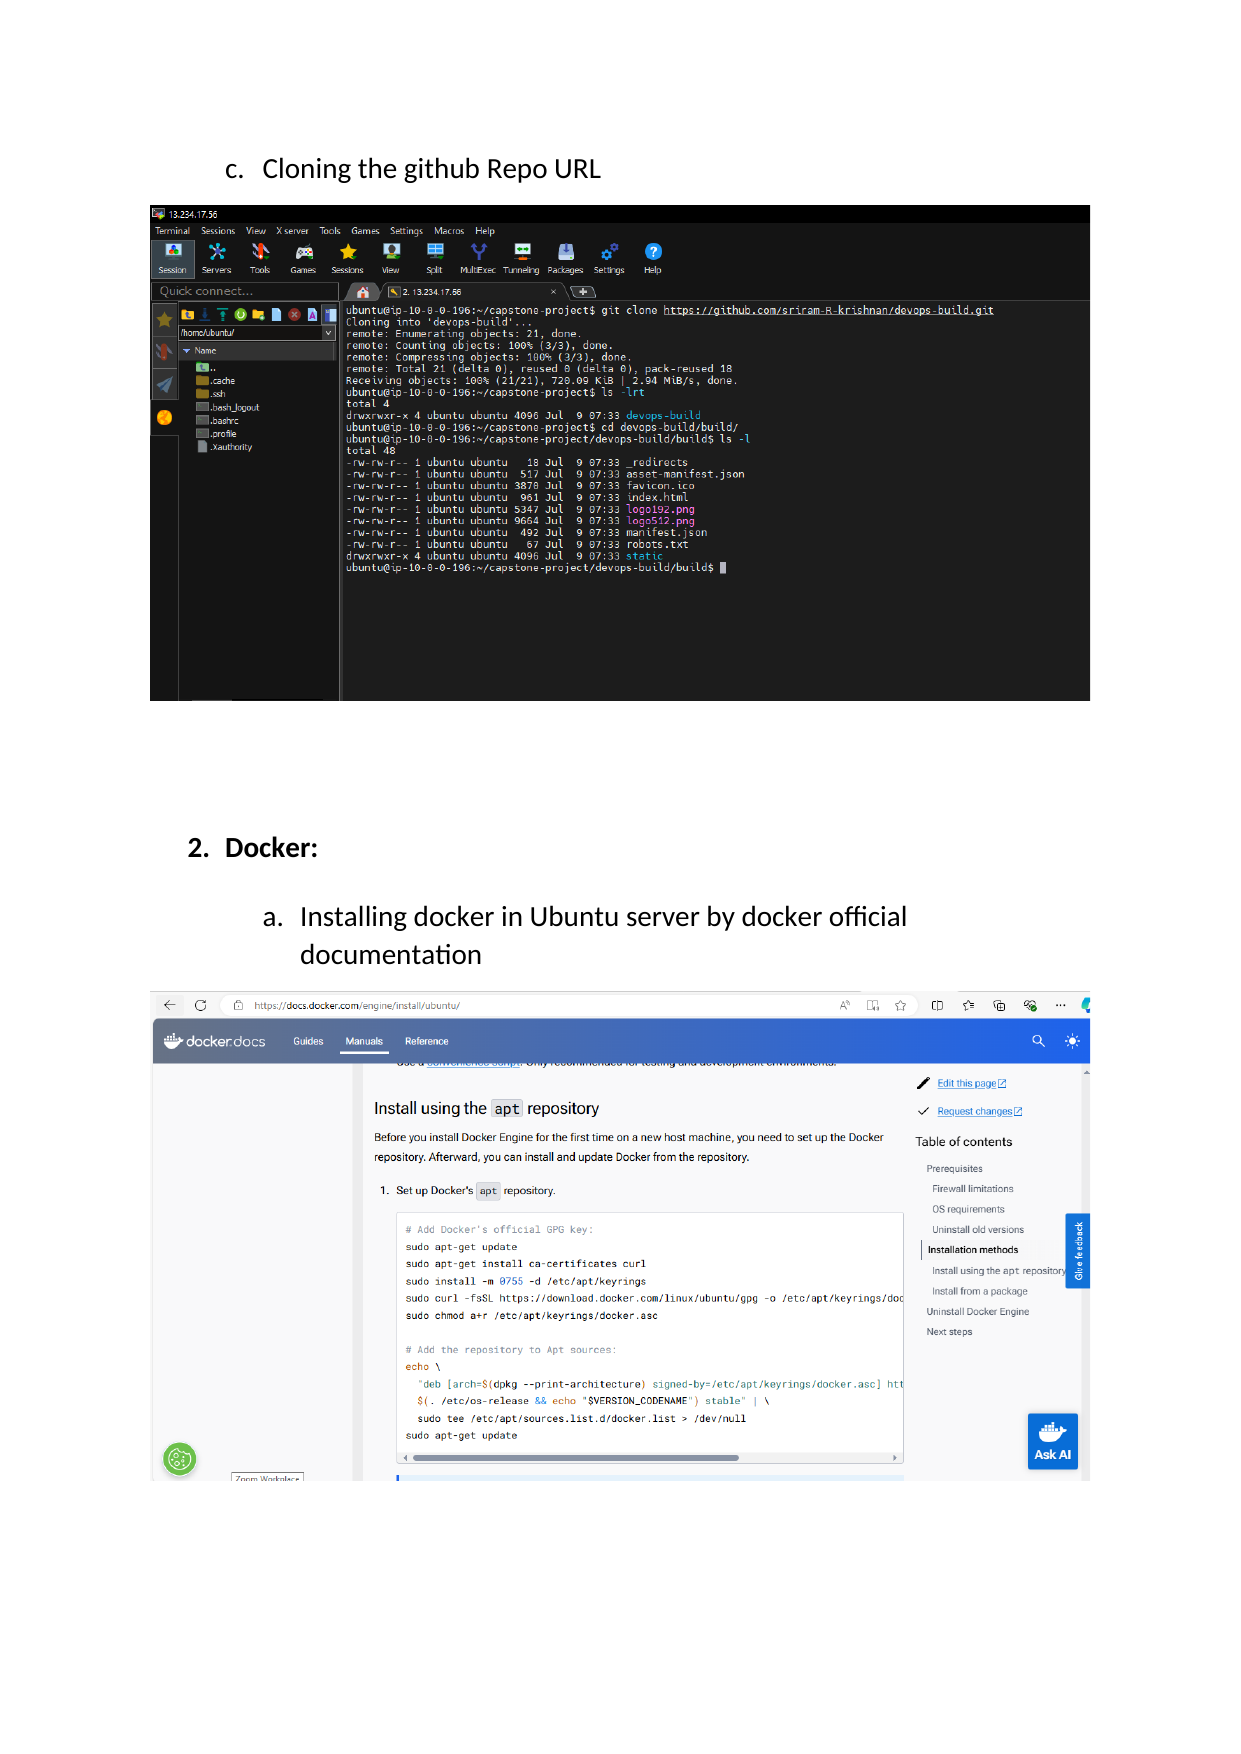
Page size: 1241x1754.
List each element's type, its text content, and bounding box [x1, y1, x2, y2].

picture [150, 205, 1091, 701]
list Cloning the github Repo URL [225, 150, 1090, 186]
picture [150, 991, 1091, 1481]
list Installing docker in Ubuntu server by docker official documentation [262, 898, 1090, 972]
list Docker: [187, 829, 1090, 865]
